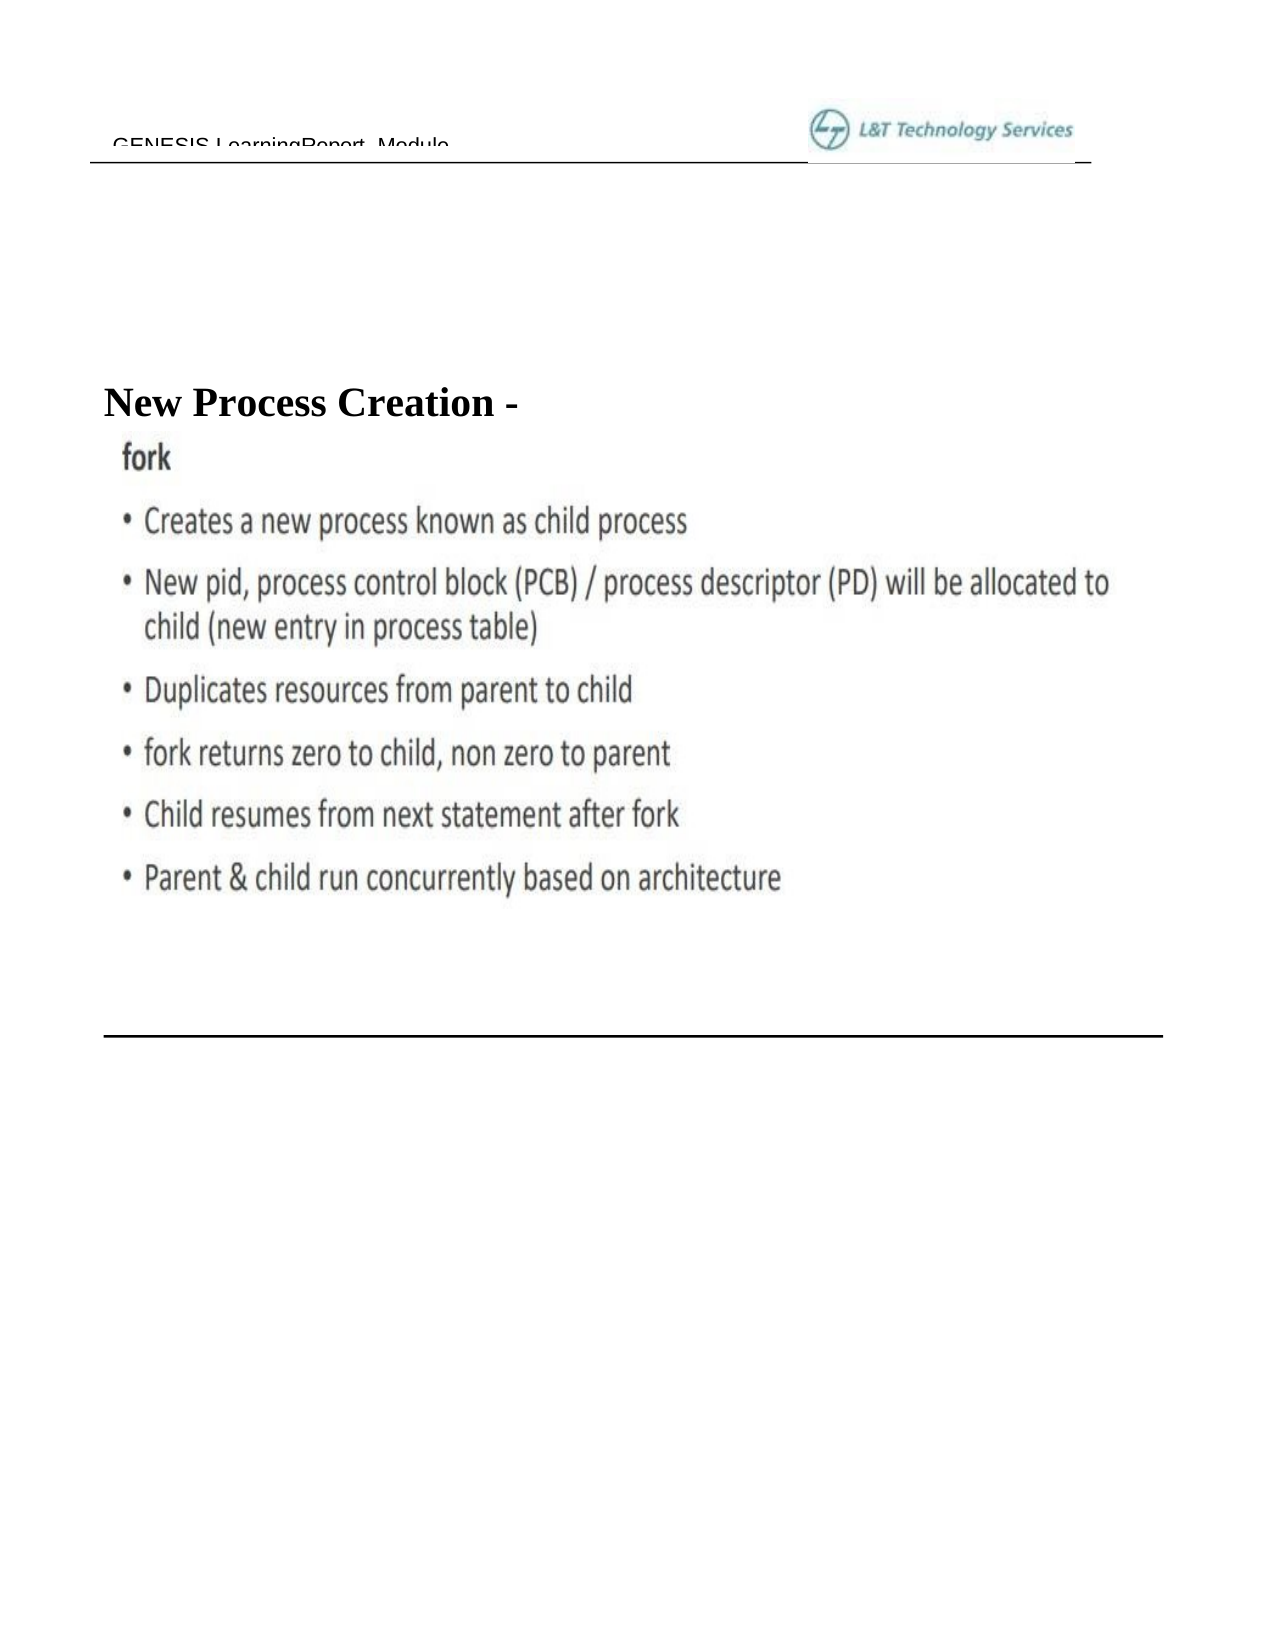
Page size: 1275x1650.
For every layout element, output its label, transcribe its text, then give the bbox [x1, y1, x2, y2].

text New Process Creation - [103, 378, 1219, 426]
picture [121, 431, 1117, 909]
picture [808, 98, 1075, 163]
